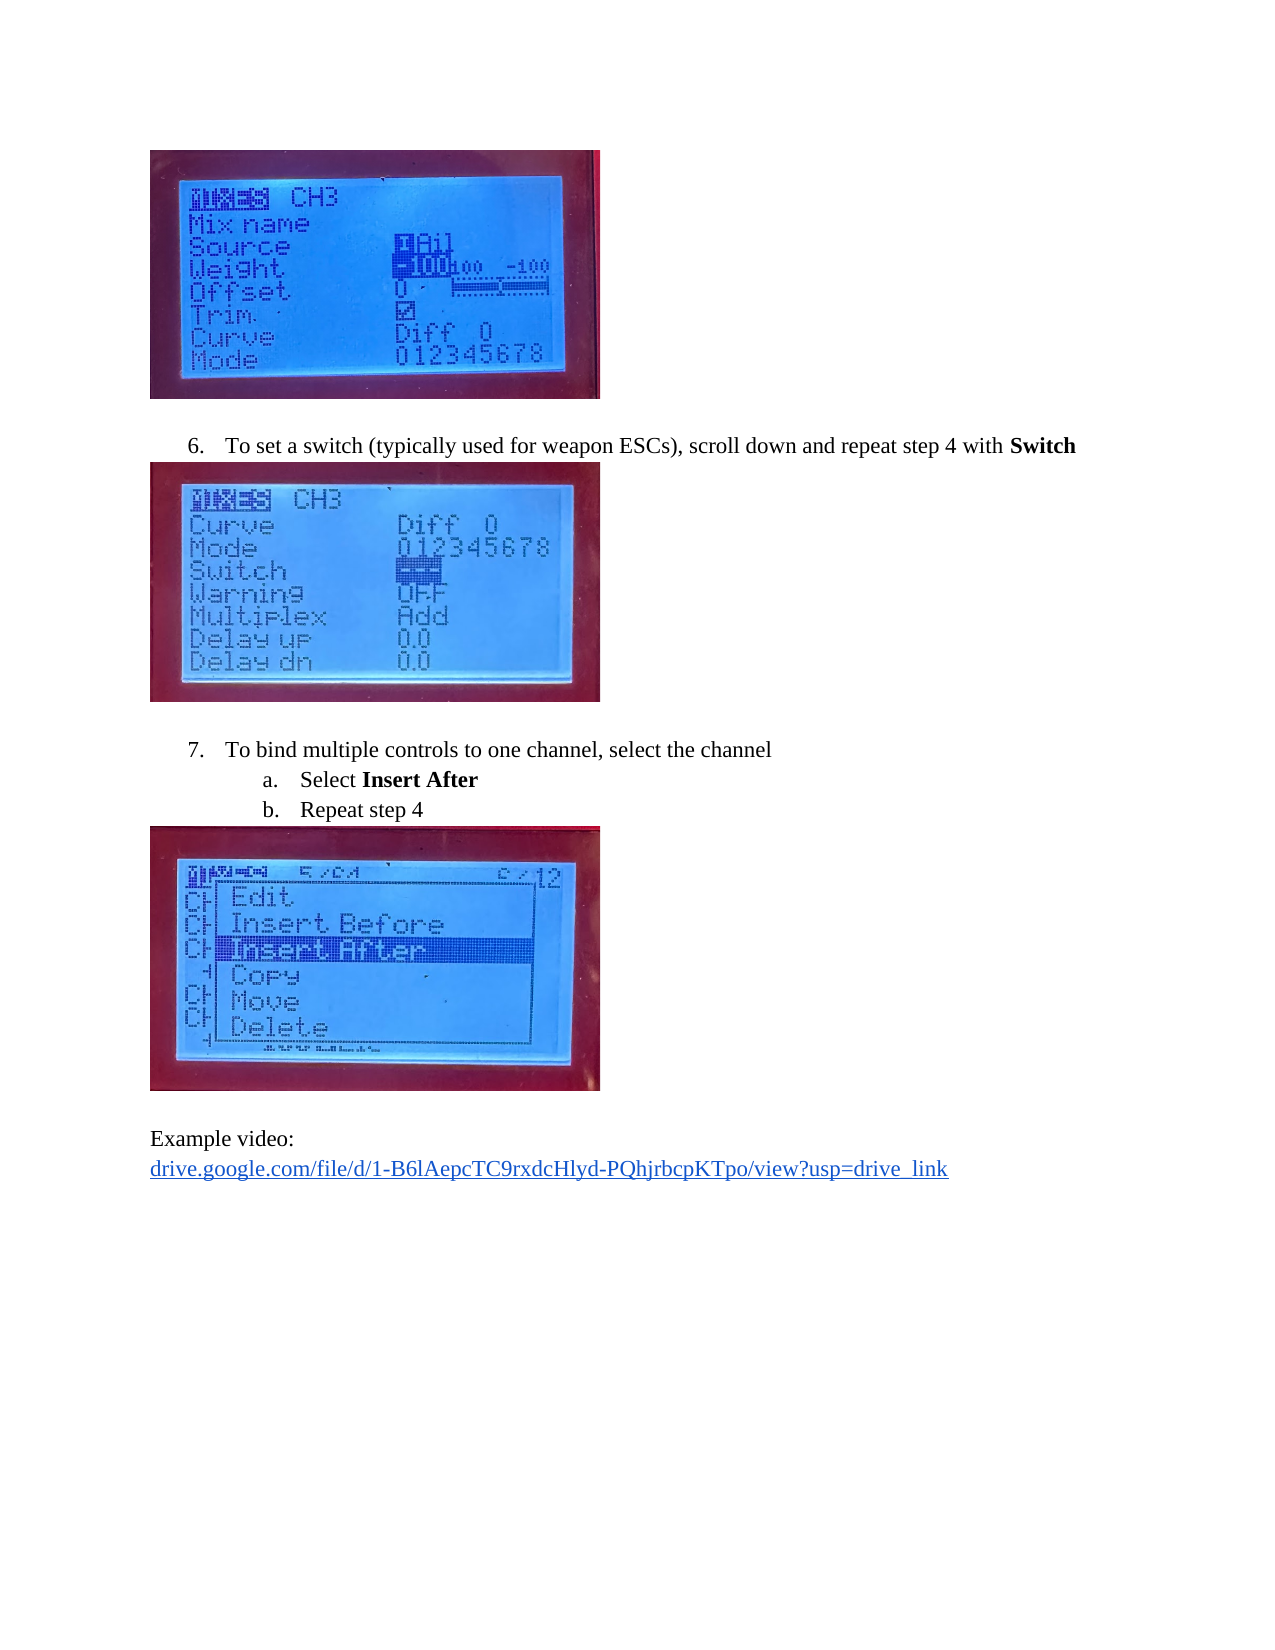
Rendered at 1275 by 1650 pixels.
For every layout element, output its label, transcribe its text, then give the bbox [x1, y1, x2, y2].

picture [150, 150, 600, 399]
list Select Insert After [262, 766, 1125, 793]
picture [150, 826, 600, 1091]
list Repeat step 4 [262, 796, 1125, 823]
list To set a switch (typically used for weapon ESCs), scroll down and repeat step 4 with Switch [187, 432, 1125, 459]
text Example video: [150, 1125, 1125, 1151]
list To bind multiple controls to one channel, select the channel [187, 736, 1125, 762]
picture [150, 462, 600, 702]
text drive.google.com/file/d/1-B6lAepcTC9rxdcHlyd-PQhjrbcpKTpo/view?usp=drive_link [150, 1155, 1125, 1181]
